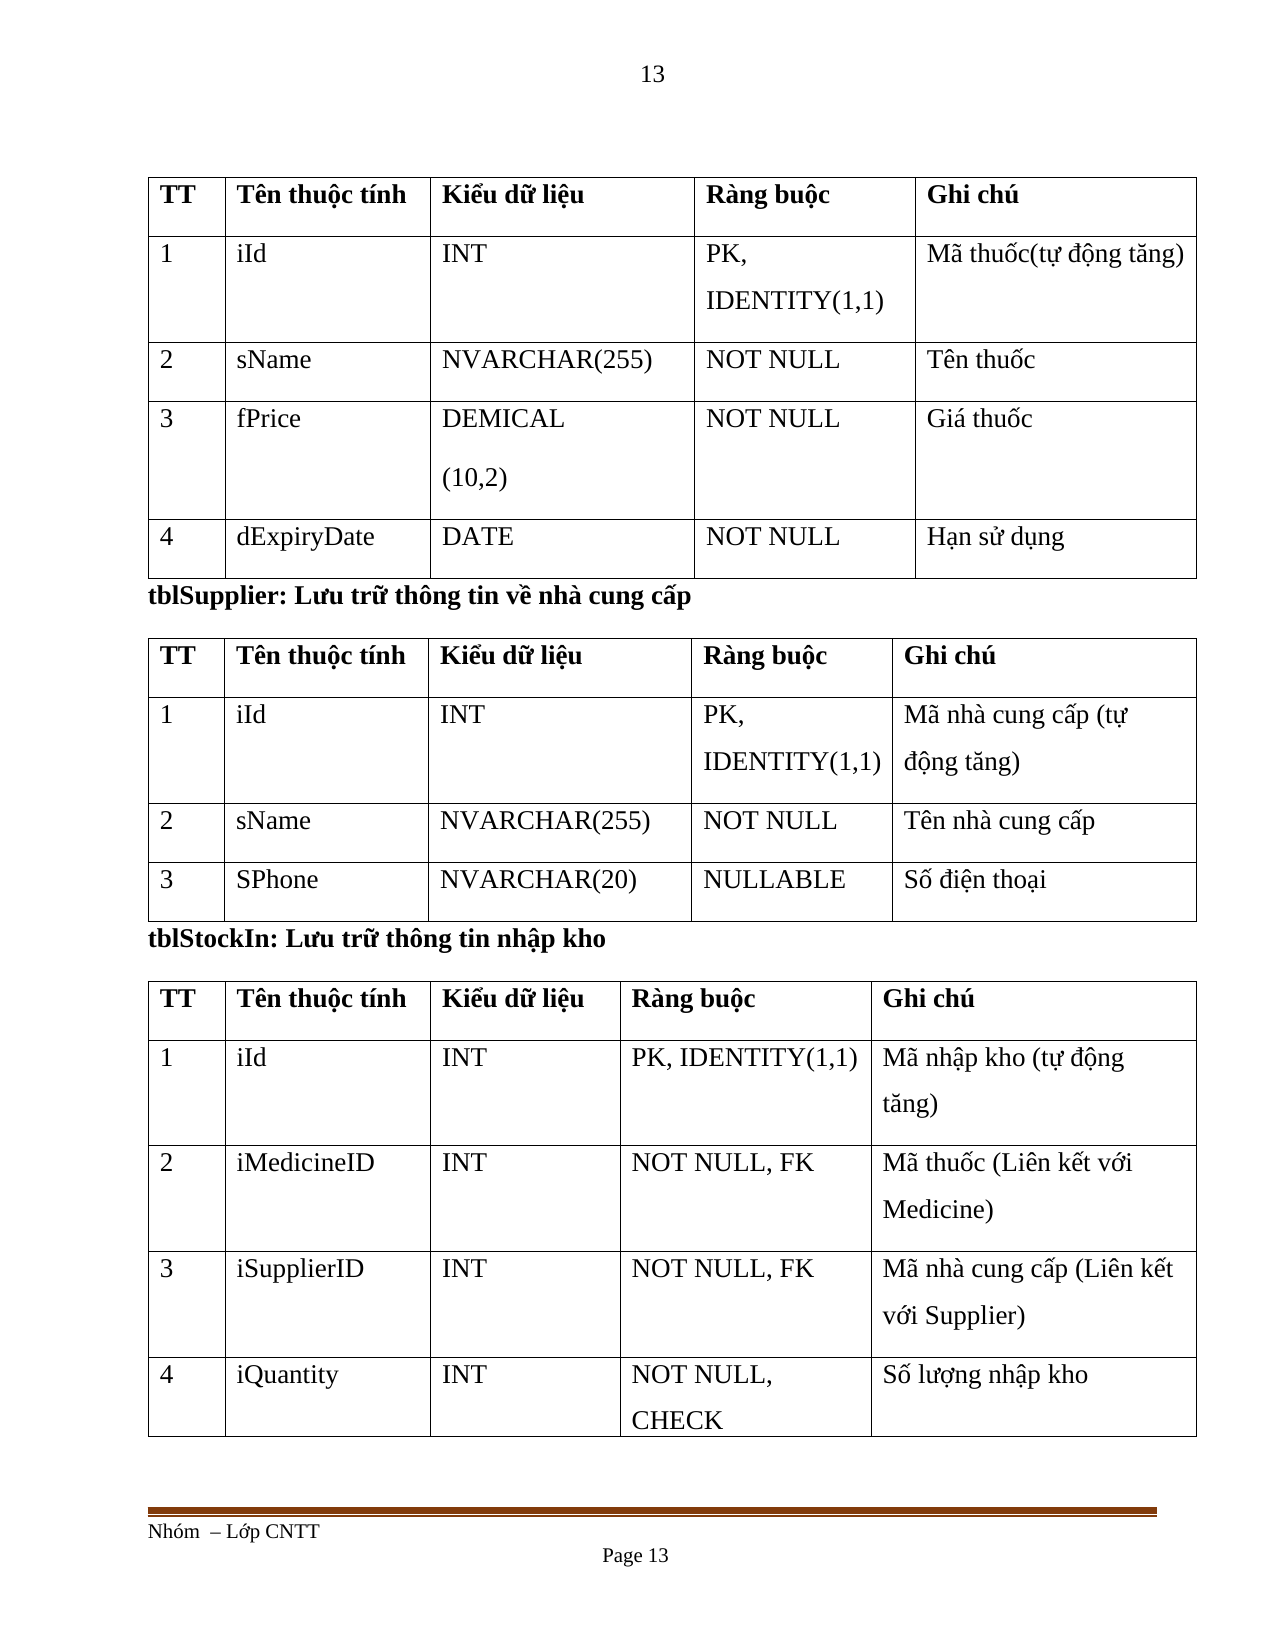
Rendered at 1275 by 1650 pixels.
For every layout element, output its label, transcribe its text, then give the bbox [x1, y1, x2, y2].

table_cell Tên nhà cung cấp [893, 804, 1196, 862]
table_cell 3 [149, 863, 224, 921]
table_cell 3 [149, 402, 225, 519]
table_cell NOT NULL [695, 402, 915, 519]
table_cell 4 [149, 1358, 225, 1436]
table_cell iId [225, 698, 428, 803]
table_cell NOT NULL [695, 520, 915, 578]
table_cell Mã thuốc(tự động tăng) [916, 237, 1196, 342]
table_cell NOT NULL [692, 804, 892, 862]
table_header Kiểu dữ liệu [431, 178, 694, 236]
table_cell INT [431, 1146, 620, 1251]
table_cell Mã nhà cung cấp (tự động tăng) [893, 698, 1196, 803]
table_cell Mã thuốc (Liên kết với Medicine) [872, 1146, 1196, 1251]
table_cell PK, IDENTITY(1,1) [621, 1041, 871, 1145]
table_cell NVARCHAR(255) [431, 343, 694, 401]
table_cell Hạn sử dụng [916, 520, 1196, 578]
table_cell 1 [149, 237, 225, 342]
table_cell Mã nhập kho (tự động tăng) [872, 1041, 1196, 1145]
table_cell 4 [149, 520, 225, 578]
text tblStockIn: Lưu trữ thông tin nhập kho [148, 922, 1157, 953]
table_header Ràng buộc [621, 982, 871, 1040]
table_cell iId [226, 237, 430, 342]
table_cell PK, IDENTITY(1,1) [692, 698, 892, 803]
table_cell NULLABLE [692, 863, 892, 921]
table_cell iMedicineID [226, 1146, 430, 1251]
table_header Ghi chú [916, 178, 1196, 236]
text tblSupplier: Lưu trữ thông tin về nhà cung cấp [148, 579, 1157, 610]
table_cell 2 [149, 804, 224, 862]
table_cell NVARCHAR(20) [429, 863, 691, 921]
table_cell INT [431, 1358, 620, 1436]
table_cell 2 [149, 1146, 225, 1251]
table_header Tên thuộc tính [226, 178, 430, 236]
table_cell iId [226, 1041, 430, 1145]
table_cell INT [431, 1252, 620, 1357]
table_header Ghi chú [872, 982, 1196, 1040]
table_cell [621, 1358, 871, 1436]
table_cell sName [226, 343, 430, 401]
table_cell iQuantity [226, 1358, 430, 1436]
table_cell SPhone [225, 863, 428, 921]
table_cell iSupplierID [226, 1252, 430, 1357]
table_cell DEMICAL (10,2) [431, 402, 694, 519]
table_cell 1 [149, 1041, 225, 1145]
table_header Tên thuộc tính [225, 639, 428, 697]
table_header Ràng buộc [692, 639, 892, 697]
table_header Ghi chú [893, 639, 1196, 697]
table_cell INT [431, 237, 694, 342]
table_cell 1 [149, 698, 224, 803]
table_cell Số lượng nhập kho [872, 1358, 1196, 1436]
table_cell PK, IDENTITY(1,1) [695, 237, 915, 342]
table_cell dExpiryDate [226, 520, 430, 578]
table_cell Giá thuốc [916, 402, 1196, 519]
table_cell NOT NULL, FK [621, 1252, 871, 1357]
table_cell NOT NULL, FK [621, 1146, 871, 1251]
table_cell 2 [149, 343, 225, 401]
table_header TT [149, 639, 224, 697]
table_header TT [149, 178, 225, 236]
table_cell Mã nhà cung cấp (Liên kết với Supplier) [872, 1252, 1196, 1357]
table_cell NVARCHAR(255) [429, 804, 691, 862]
table_cell INT [429, 698, 691, 803]
table_header Tên thuộc tính [226, 982, 430, 1040]
table_header TT [149, 982, 225, 1040]
table_header Kiểu dữ liệu [431, 982, 620, 1040]
table_cell sName [225, 804, 428, 862]
table_cell fPrice [226, 402, 430, 519]
table_cell DATE [431, 520, 694, 578]
table_cell INT [431, 1041, 620, 1145]
table_cell 3 [149, 1252, 225, 1357]
table_header Ràng buộc [695, 178, 915, 236]
table_header Kiểu dữ liệu [429, 639, 691, 697]
table_cell Tên thuốc [916, 343, 1196, 401]
table_cell NOT NULL [695, 343, 915, 401]
table_cell Số điện thoại [893, 863, 1196, 921]
